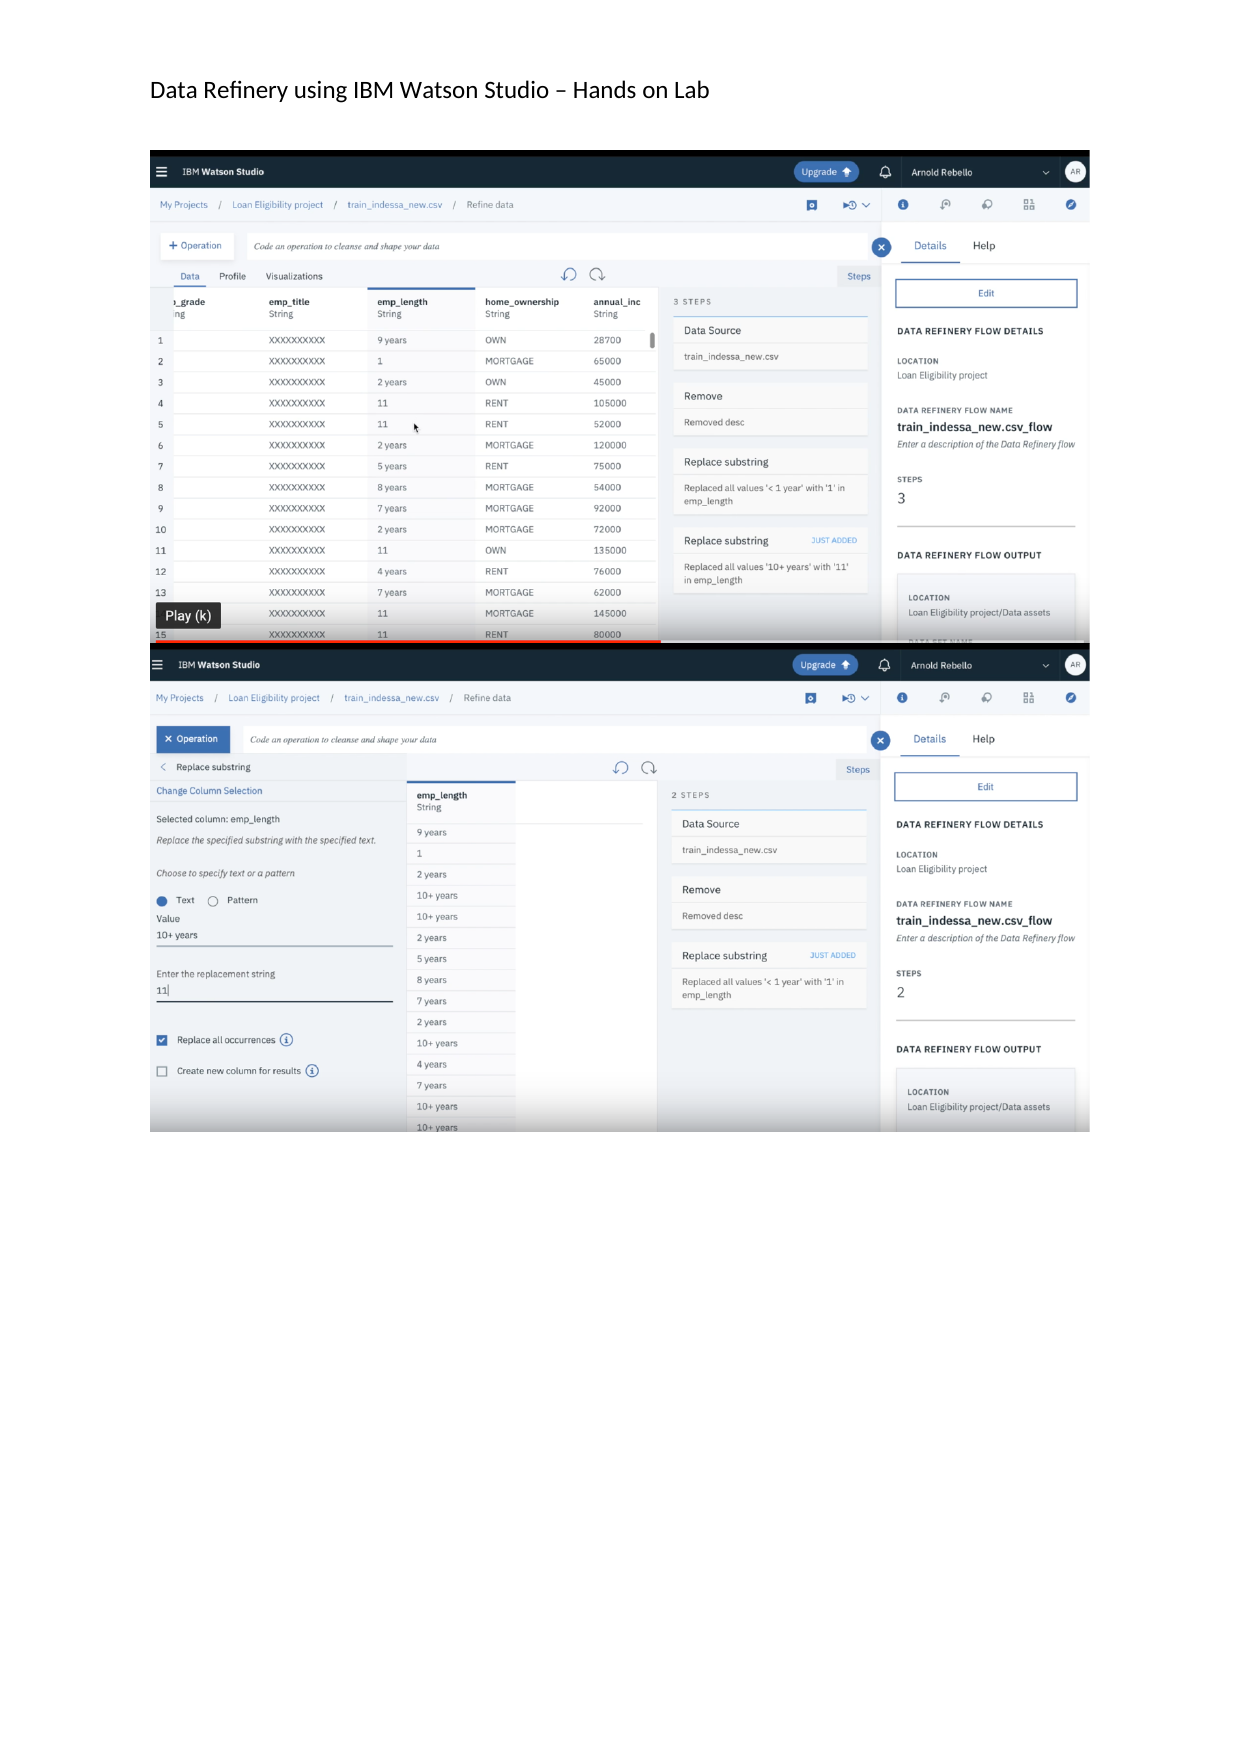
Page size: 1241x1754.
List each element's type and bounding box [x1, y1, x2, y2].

picture [150, 150, 1090, 1132]
